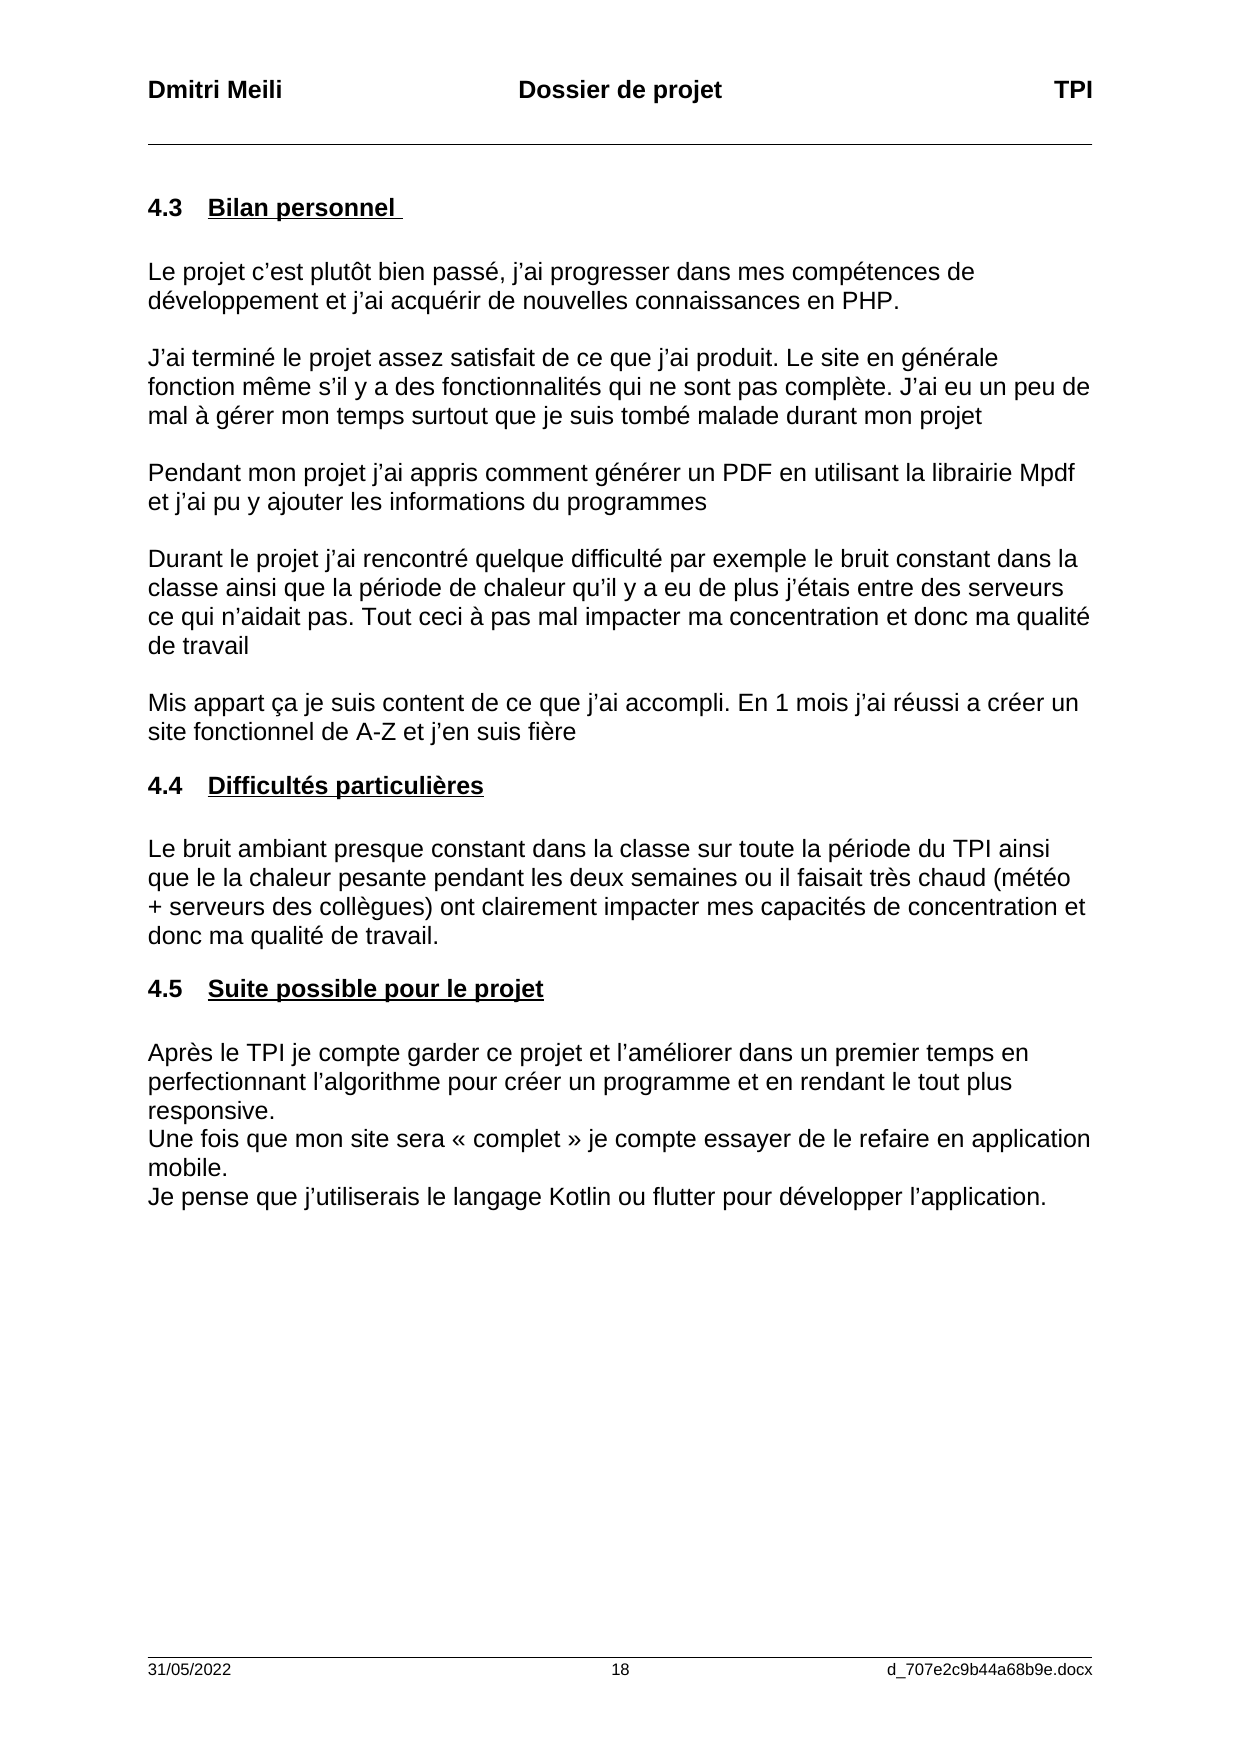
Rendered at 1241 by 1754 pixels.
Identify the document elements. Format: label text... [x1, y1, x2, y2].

subtitle Bilan personnel [148, 193, 1092, 222]
text Pendant mon projet j’ai appris comment générer un PDF en utilisant la librairie Mpdf et j’ai pu y ajouter les informations du programmes [148, 458, 1092, 516]
subtitle Suite possible pour le projet [148, 974, 1092, 1003]
text Je pense que j’utiliserais le langage Kotlin ou flutter pour développer l’application. [148, 1182, 1092, 1211]
text Le bruit ambiant presque constant dans la classe sur toute la période du TPI ainsi que le la chaleur pesante pendant les deux semaines ou il faisait très chaud (météo + serveurs des collègues) ont clairement impacter mes capacités de concentration et donc ma qualité de travail. [148, 834, 1092, 949]
subtitle Difficultés particulières [148, 771, 1092, 799]
text Une fois que mon site sera « complet » je compte essayer de le refaire en application mobile. [148, 1124, 1092, 1182]
text Mis appart ça je suis content de ce que j’ai accompli. En 1 mois j’ai réussi a créer un site fonctionnel de A-Z et j’en suis fière [148, 688, 1092, 746]
text Le projet c’est plutôt bien passé, j’ai progresser dans mes compétences de développement et j’ai acquérir de nouvelles connaissances en PHP. [148, 257, 1092, 314]
text J’ai terminé le projet assez satisfait de ce que j’ai produit. Le site en générale fonction même s’il y a des fonctionnalités qui ne sont pas complète. J’ai eu un peu de mal à gérer mon temps surtout que je suis tombé malade durant mon projet [148, 343, 1092, 429]
text Après le TPI je compte garder ce projet et l’améliorer dans un premier temps en perfectionnant l’algorithme pour créer un programme et en rendant le tout plus responsive. [148, 1038, 1092, 1124]
text Durant le projet j’ai rencontré quelque difficulté par exemple le bruit constant dans la classe ainsi que la période de chaleur qu’il y a eu de plus j’étais entre des serveurs ce qui n’aidait pas. Tout ceci à pas mal impacter ma concentration et donc ma qualité de travail [148, 544, 1092, 659]
